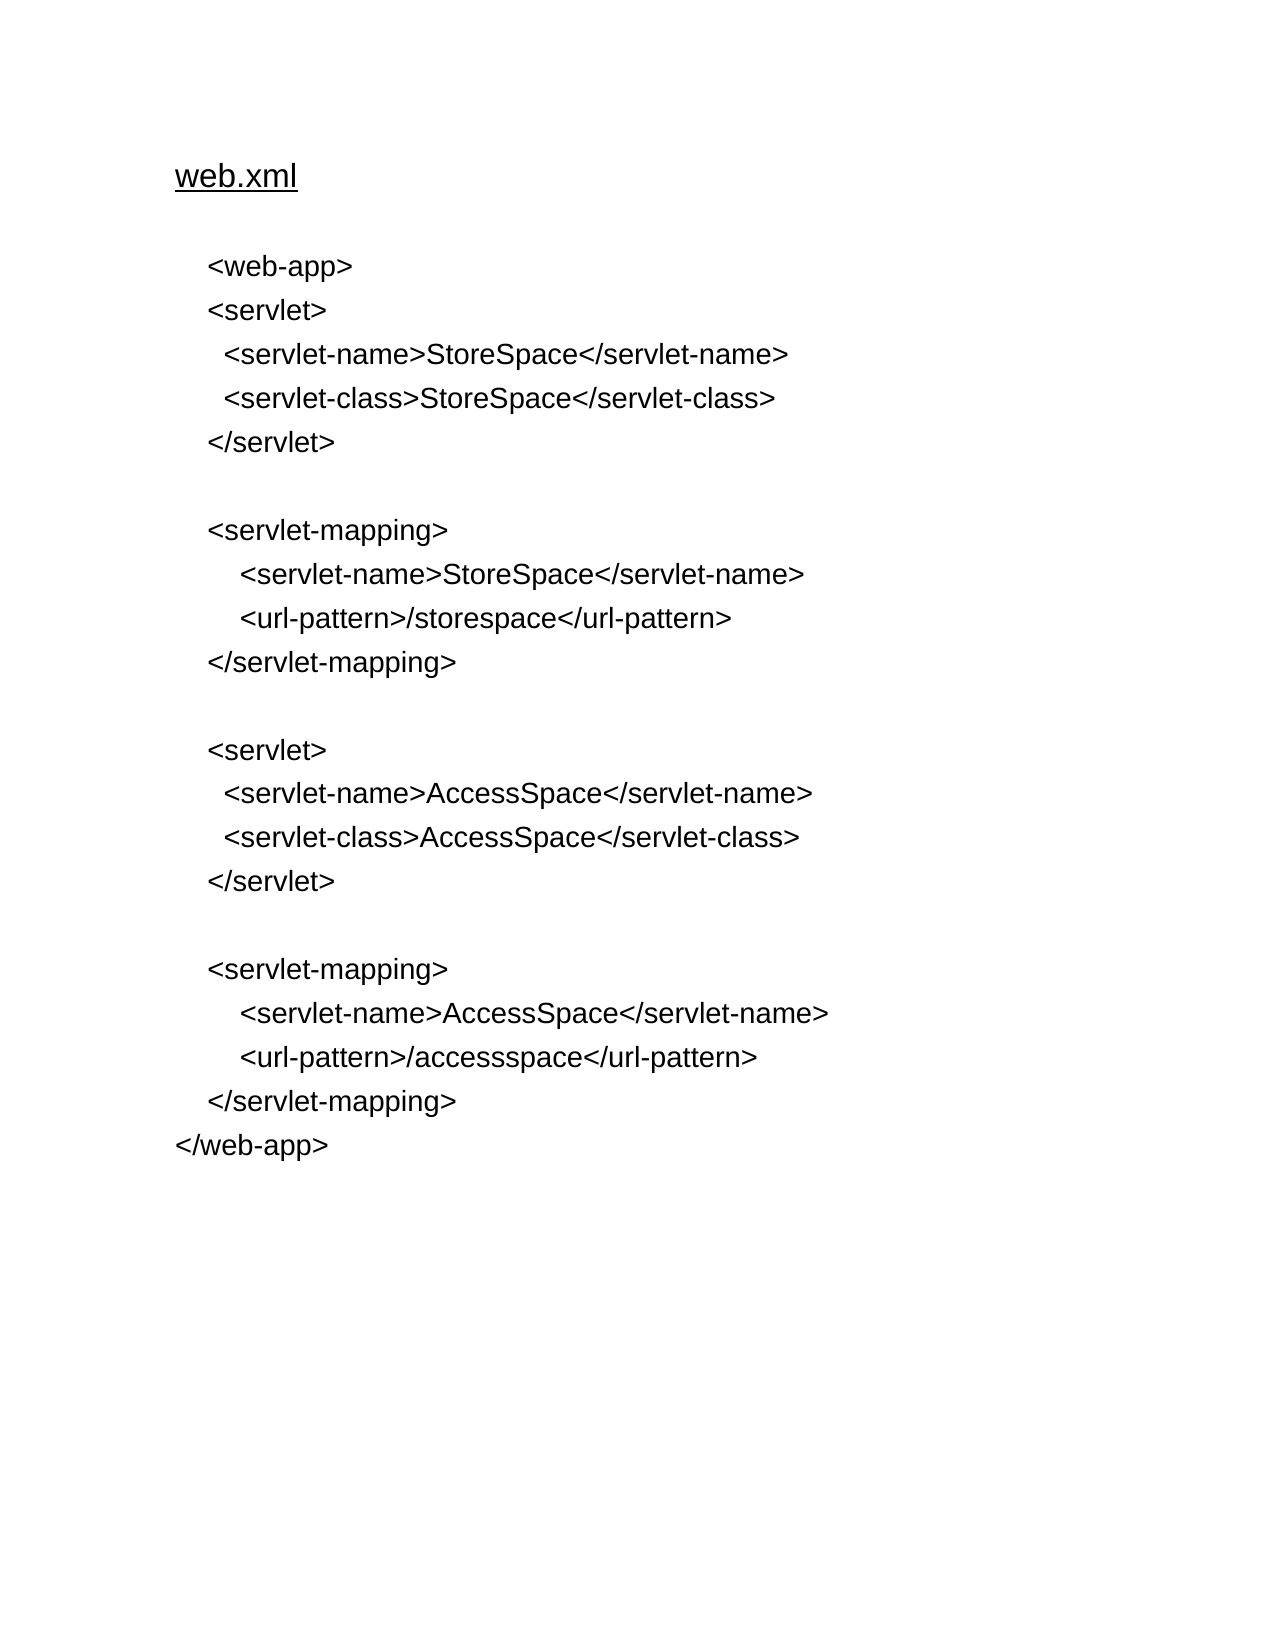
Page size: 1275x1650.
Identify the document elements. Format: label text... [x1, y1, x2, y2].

subtitle <servlet> [175, 733, 1135, 766]
subtitle <servlet> [175, 293, 1135, 327]
subtitle <url-pattern>/accessspace</url-pattern> [175, 1040, 1135, 1074]
subtitle </servlet> [175, 864, 1135, 898]
subtitle <servlet-name>StoreSpace</servlet-name> [175, 337, 1135, 371]
subtitle <servlet-name>StoreSpace</servlet-name> [175, 557, 1135, 590]
subtitle <url-pattern>/storespace</url-pattern> [175, 601, 1135, 634]
subtitle <servlet-mapping> [175, 952, 1135, 986]
subtitle </web-app> [175, 1128, 1135, 1162]
subtitle <servlet-name>AccessSpace</servlet-name> [175, 996, 1135, 1030]
subtitle <servlet-mapping> [175, 513, 1135, 546]
subtitle <servlet-class>AccessSpace</servlet-class> [175, 821, 1135, 854]
subtitle <web-app> [175, 249, 1135, 283]
subtitle web.xml [175, 156, 1135, 195]
subtitle </servlet-mapping> [175, 645, 1135, 678]
subtitle <servlet-name>AccessSpace</servlet-name> [175, 777, 1135, 810]
subtitle </servlet-mapping> [175, 1084, 1135, 1118]
subtitle </servlet> [175, 425, 1135, 458]
subtitle <servlet-class>StoreSpace</servlet-class> [175, 381, 1135, 414]
